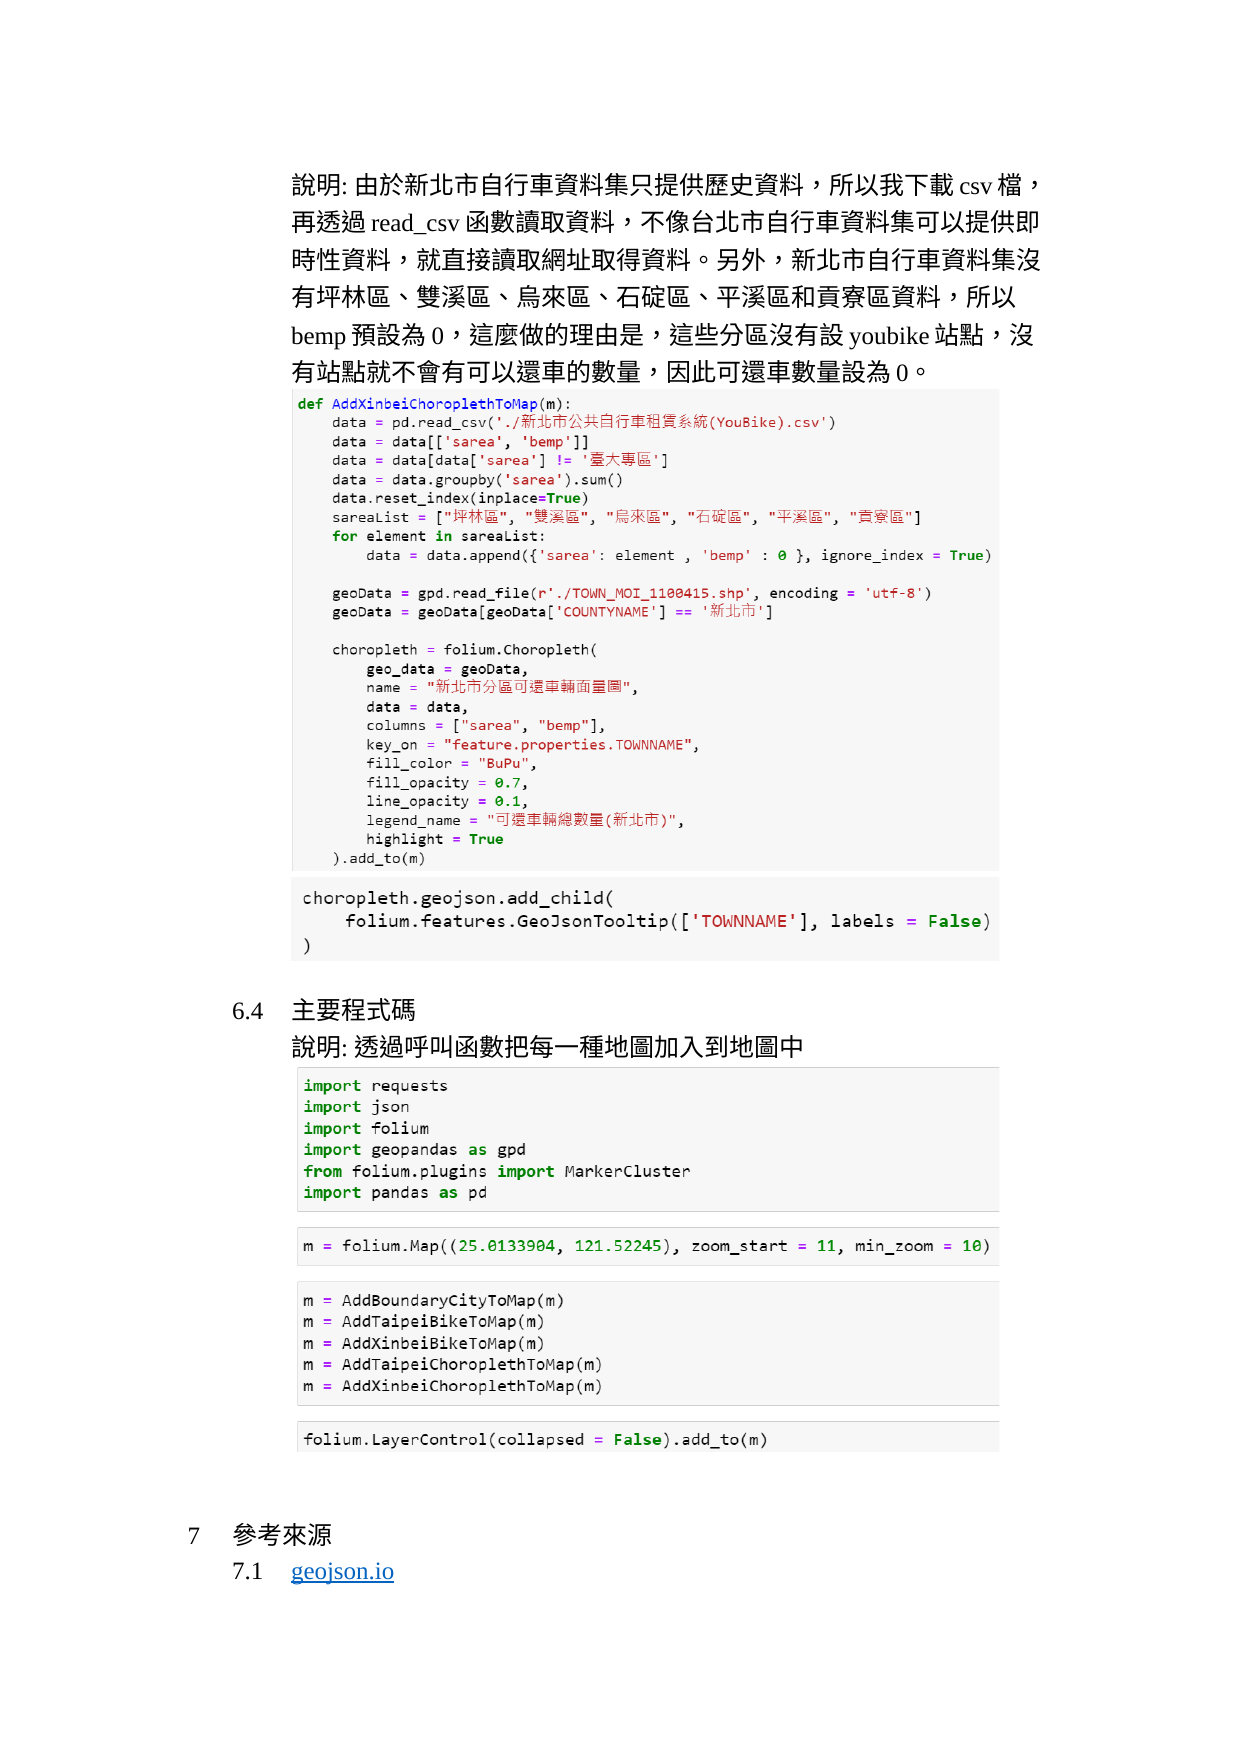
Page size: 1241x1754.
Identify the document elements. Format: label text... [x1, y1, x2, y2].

list 參考來源 [187, 1514, 1053, 1552]
picture [290, 877, 1000, 961]
list 說明: 由於新北市自行車資料集只提供歷史資料，所以我下載csv檔，再透過read_csv函數讀取資料，不像台北市自行車資料集可以提供即時性資料，就直接讀取網址取得資料。另外，新北市自行車資料集沒有坪林區、雙溪區、烏來區、石碇區、平溪區和貢寮區資料，所以bemp預設為0，這麼做的理由是，這些分區沒有設youbike站點，沒有站點就不會有可以還車的數量，因此可還車數量設為0。 [291, 164, 1053, 389]
list geojson.io [232, 1552, 1053, 1589]
picture [290, 1064, 1000, 1452]
picture [290, 389, 1000, 871]
list 主要程式碼 [232, 989, 1053, 1027]
list 說明: 透過呼叫函數把每一種地圖加入到地圖中 [291, 1027, 1053, 1064]
